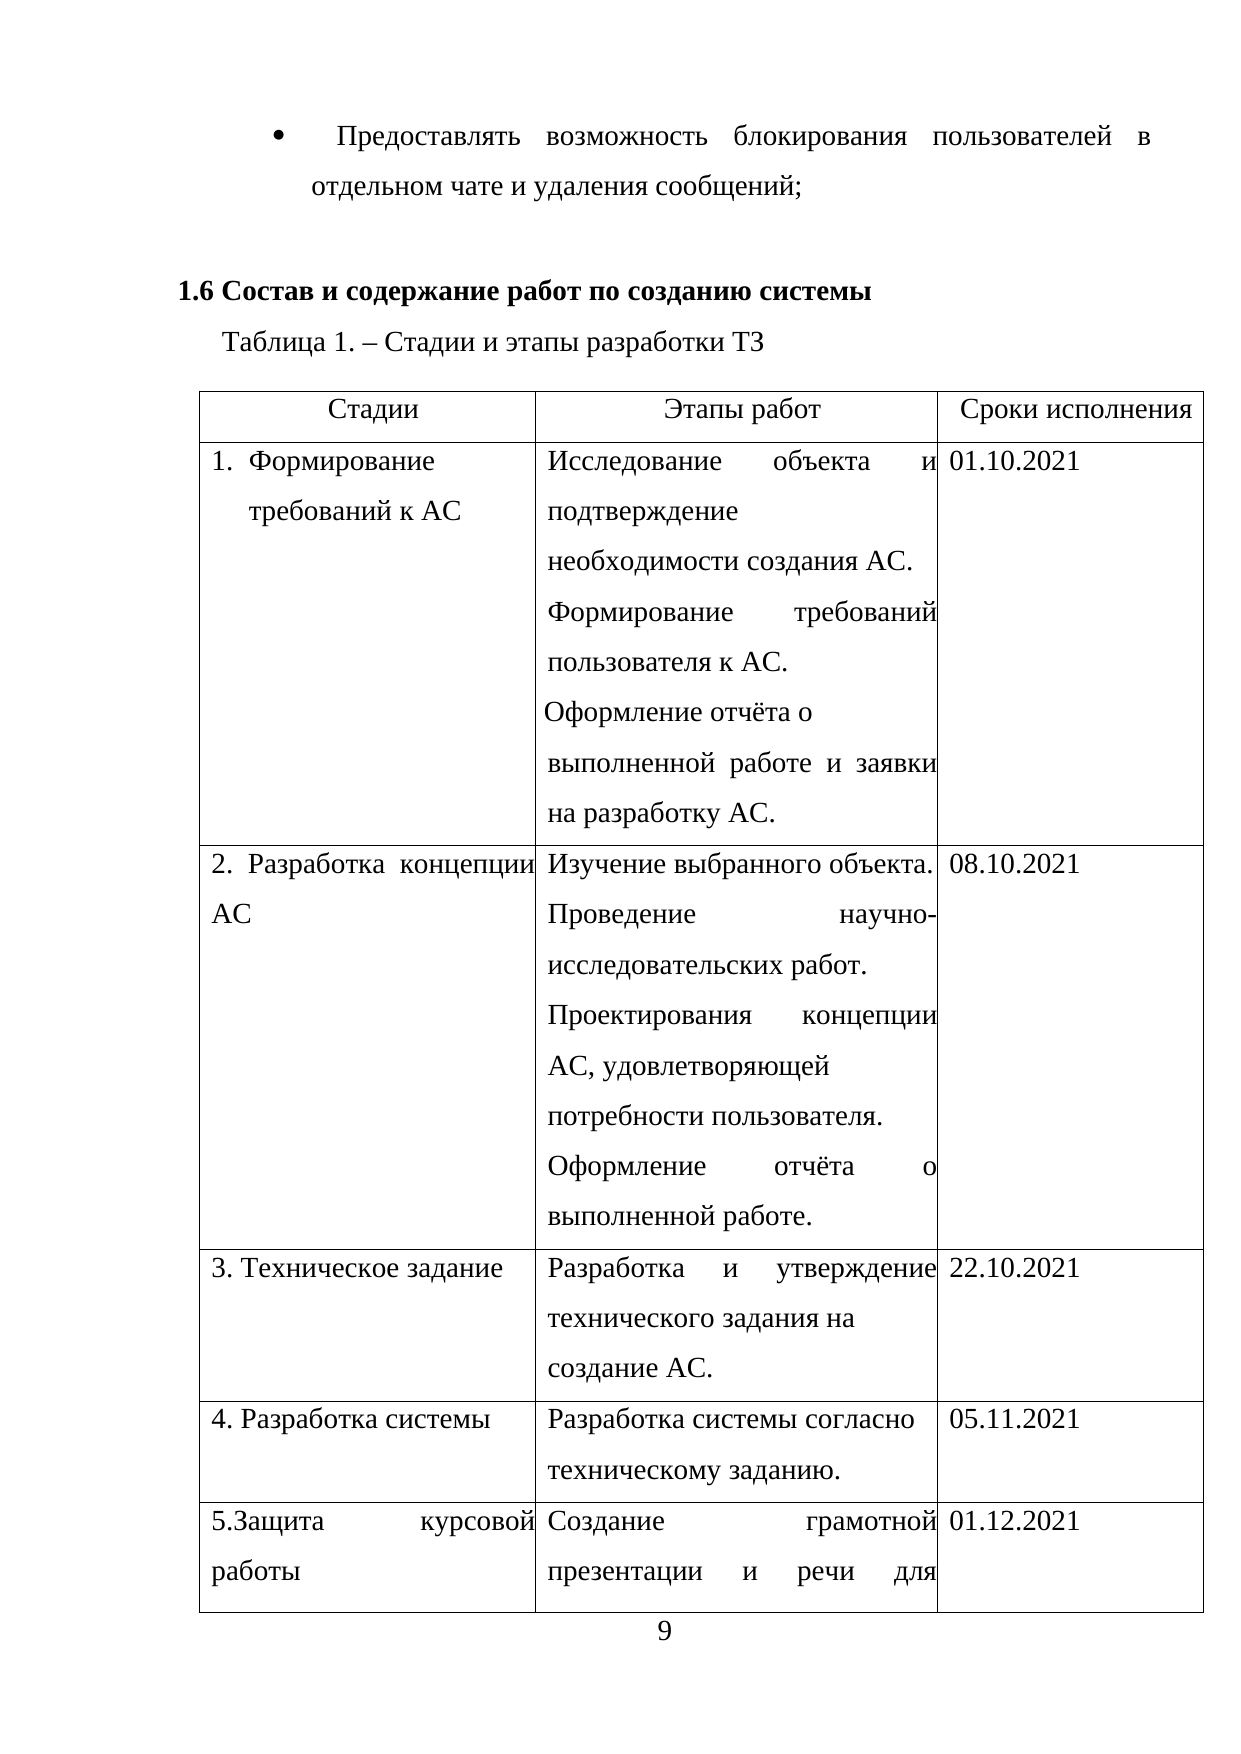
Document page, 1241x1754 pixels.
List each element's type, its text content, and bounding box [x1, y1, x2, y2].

table_cell Разработка системы согласно техническому заданию. [536, 1402, 937, 1502]
table_cell Исследование объекта и подтверждение необходимости создания АС. Формирование требований пользователя к АС. Оформление отчёта о выполненной работе и заявки на разработку АС. [536, 443, 937, 845]
table_header Сроки исполнения [938, 392, 1203, 442]
table_cell 4. Разработка системы [200, 1402, 535, 1502]
table_cell 08.10.2021 [938, 846, 1203, 1249]
table_cell Изучение выбранного объекта. Проведение научно- исследовательских работ. Проектирования концепции АС, удовлетворяющей потребности пользователя. Оформление отчёта о выполненной работе. [536, 846, 937, 1249]
table_header Этапы работ [536, 392, 937, 442]
table_cell 01.10.2021 [938, 443, 1203, 845]
table_cell Разработка и утверждение технического задания на создание АС. [536, 1250, 937, 1401]
table_cell 01.12.2021 [938, 1503, 1203, 1612]
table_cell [536, 1503, 937, 1612]
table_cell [200, 1503, 535, 1612]
table_cell 3. Техническое задание [200, 1250, 535, 1401]
list Предоставлять возможность блокирования пользователей в отдельном чате и удаления сообщений; [274, 118, 1152, 202]
table_cell 2. Разработка концепции АС [200, 846, 535, 1249]
table_cell 22.10.2021 [938, 1250, 1203, 1401]
text Таблица 1. – Стадии и этапы разработки ТЗ [177, 324, 1152, 357]
table_cell Формирование требований к АС [200, 443, 535, 845]
table_header Стадии [200, 392, 535, 442]
table_cell 05.11.2021 [938, 1402, 1203, 1502]
subtitle 1.6 Состав и содержание работ по созданию системы [177, 273, 1152, 307]
